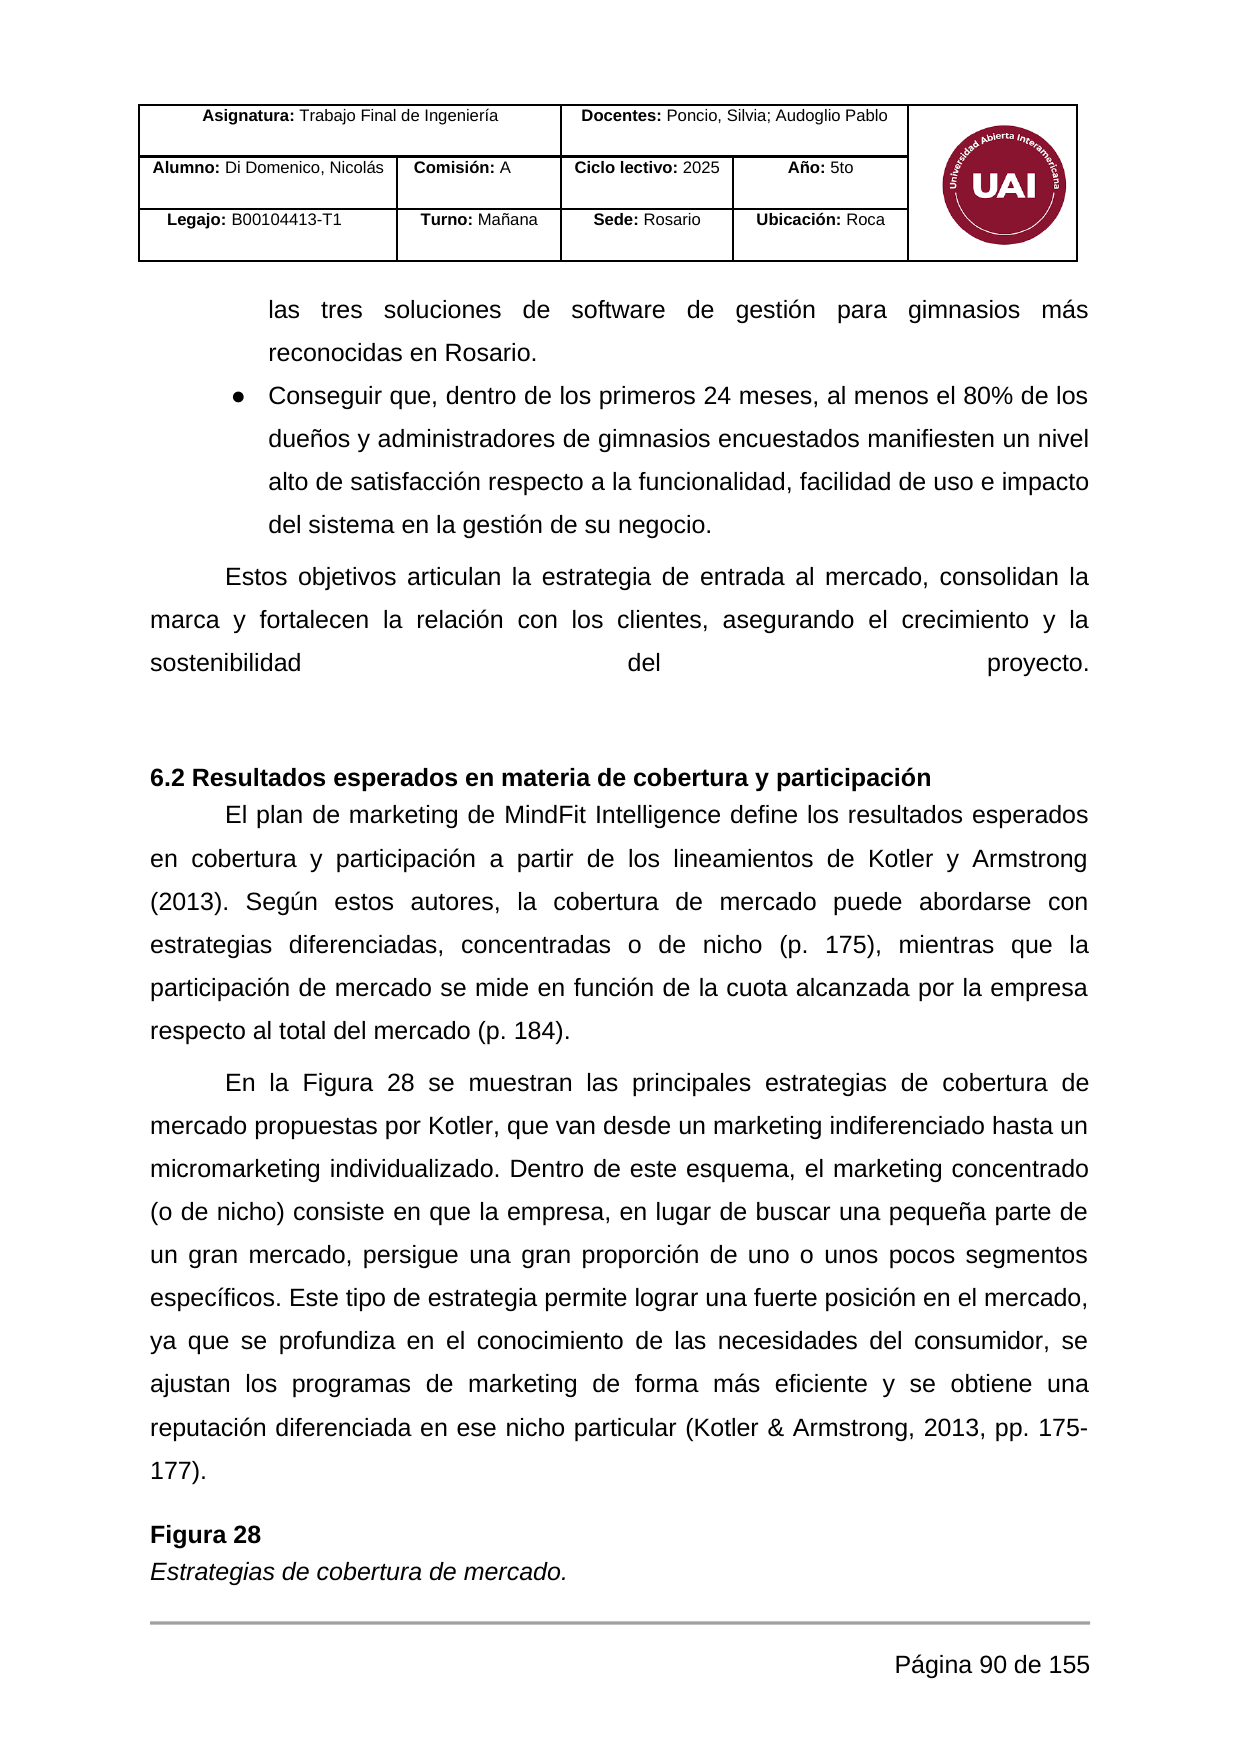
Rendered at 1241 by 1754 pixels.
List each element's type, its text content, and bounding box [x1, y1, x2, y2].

list Conseguir que, dentro de los primeros 24 meses, al menos el 80% de los dueños y administradores de gimnasios encuestados manifiesten un nivel alto de satisfacción respecto a la funcionalidad, facilidad de uso e impacto del sistema en la gestión de su negocio. [231, 381, 1090, 539]
text Figura 28 [150, 1520, 1090, 1548]
text Estos objetivos articulan la estrategia de entrada al mercado, consolidan la marca y fortalecen la relación con los clientes, asegurando el crecimiento y la sostenibilidad del proyecto. [150, 562, 1090, 720]
picture [939, 118, 1068, 150]
text El plan de marketing de MindFit Intelligence define los resultados esperados en cobertura y participación a partir de los lineamientos de Kotler y Armstrong (2013). Según estos autores, la cobertura de mercado puede abordarse con estrategias diferenciadas, concentradas o de nicho (p. 175), mientras que la participación de mercado se mide en función de la cuota alcanzada por la empresa respecto al total del mercado (p. 184). [150, 801, 1090, 1045]
text Estrategias de cobertura de mercado. [150, 1557, 1090, 1586]
text En la Figura 28 se muestran las principales estrategias de cobertura de mercado propuestas por Kotler, que van desde un marketing indiferenciado hasta un micromarketing individualizado. Dentro de este esquema, el marketing concentrado (o de nicho) consiste en que la empresa, en lugar de buscar una pequeña parte de un gran mercado, persigue una gran proporción de uno o unos pocos segmentos específicos. Este tipo de estrategia permite lograr una fuerte posición en el mercado, ya que se profundiza en el conocimiento de las necesidades del consumidor, se ajustan los programas de marketing de forma más eficiente y se obtiene una reputación diferenciada en ese nicho particular (Kotler & Armstrong, 2013, pp. 175-177). [150, 1068, 1090, 1484]
subtitle 6.2 Resultados esperados en materia de cobertura y participación [150, 763, 1090, 792]
